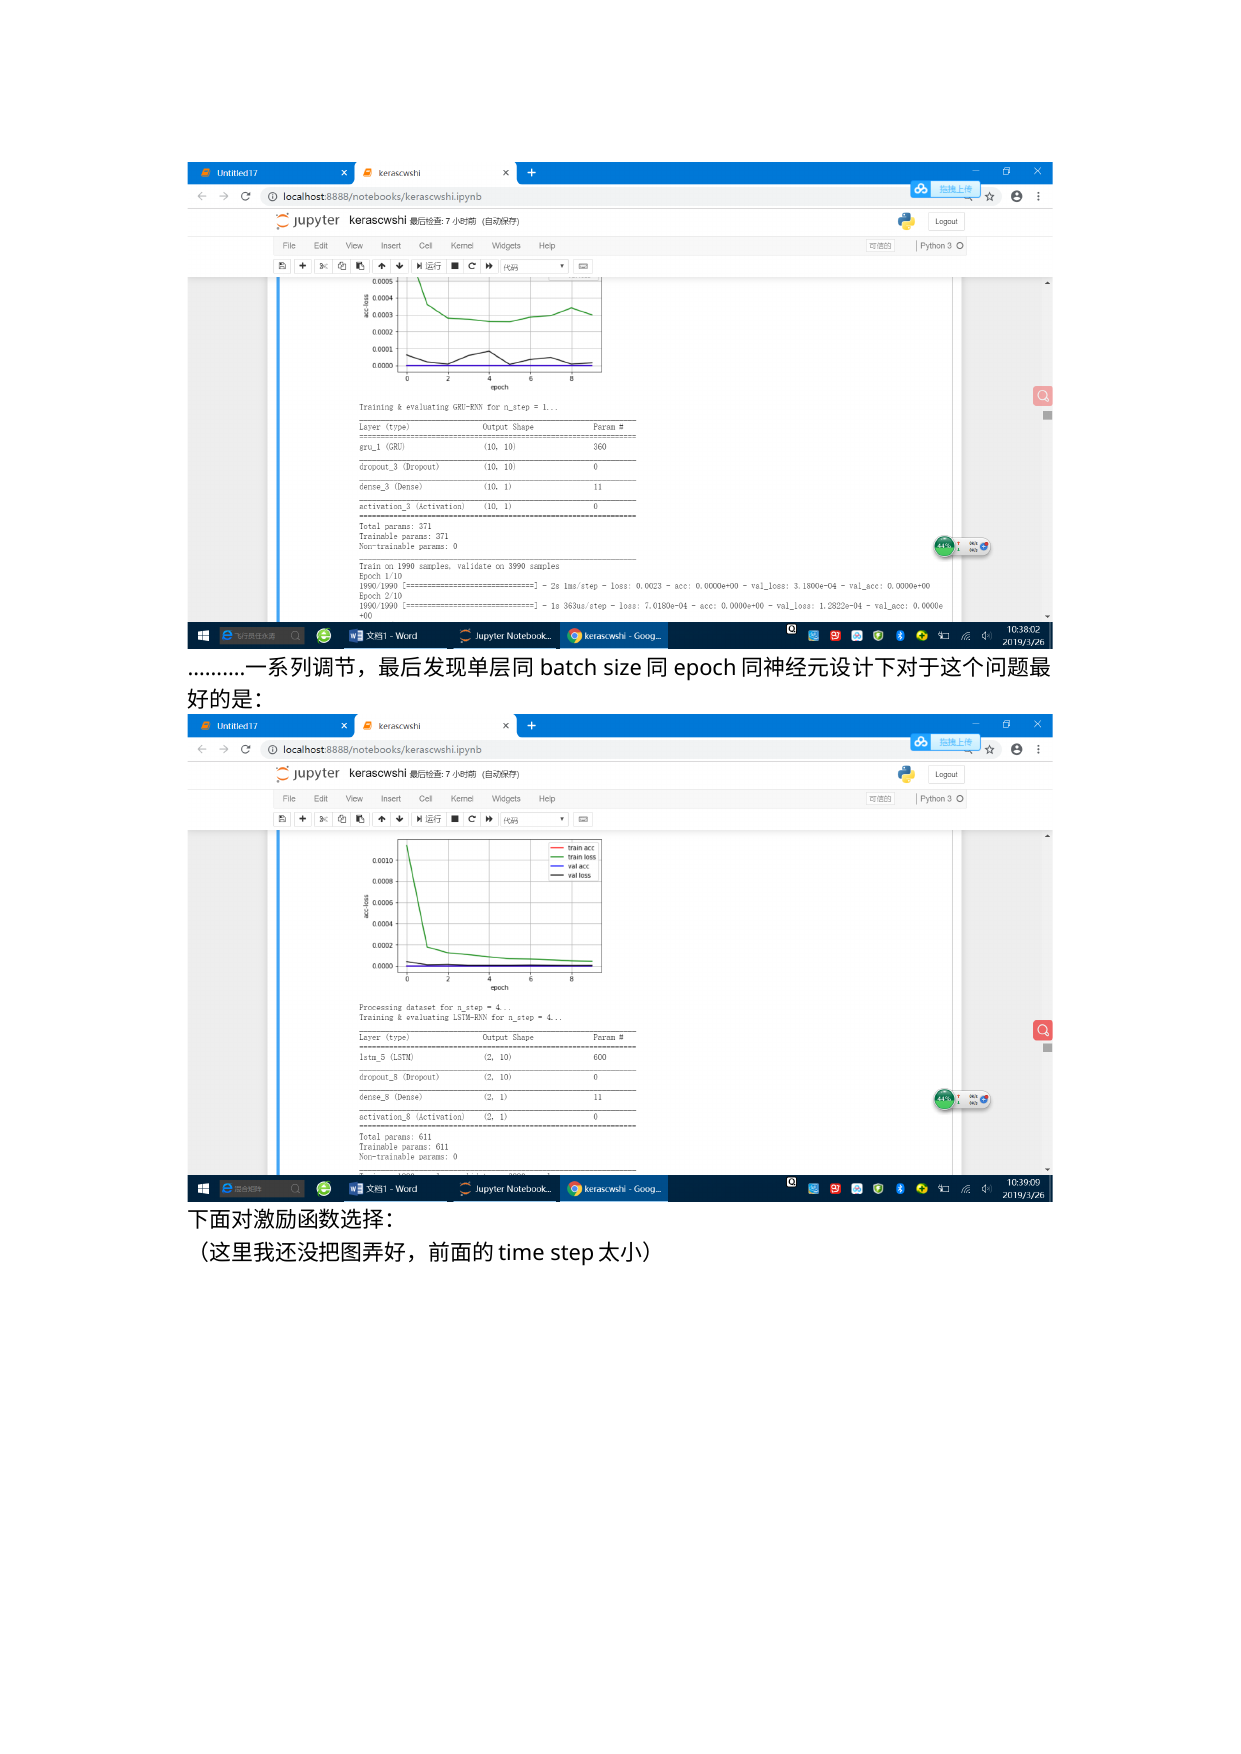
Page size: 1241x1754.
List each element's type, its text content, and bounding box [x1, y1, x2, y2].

text （这里我还没把图弄好，前面的time step太小） [187, 1234, 1053, 1267]
picture [187, 714, 1053, 1202]
text 下面对激励函数选择： [187, 1202, 1053, 1234]
text ……….一系列调节，最后发现单层同batch size同epoch同神经元设计下对于这个问题最好的是： [187, 649, 1053, 714]
picture [187, 162, 1053, 649]
